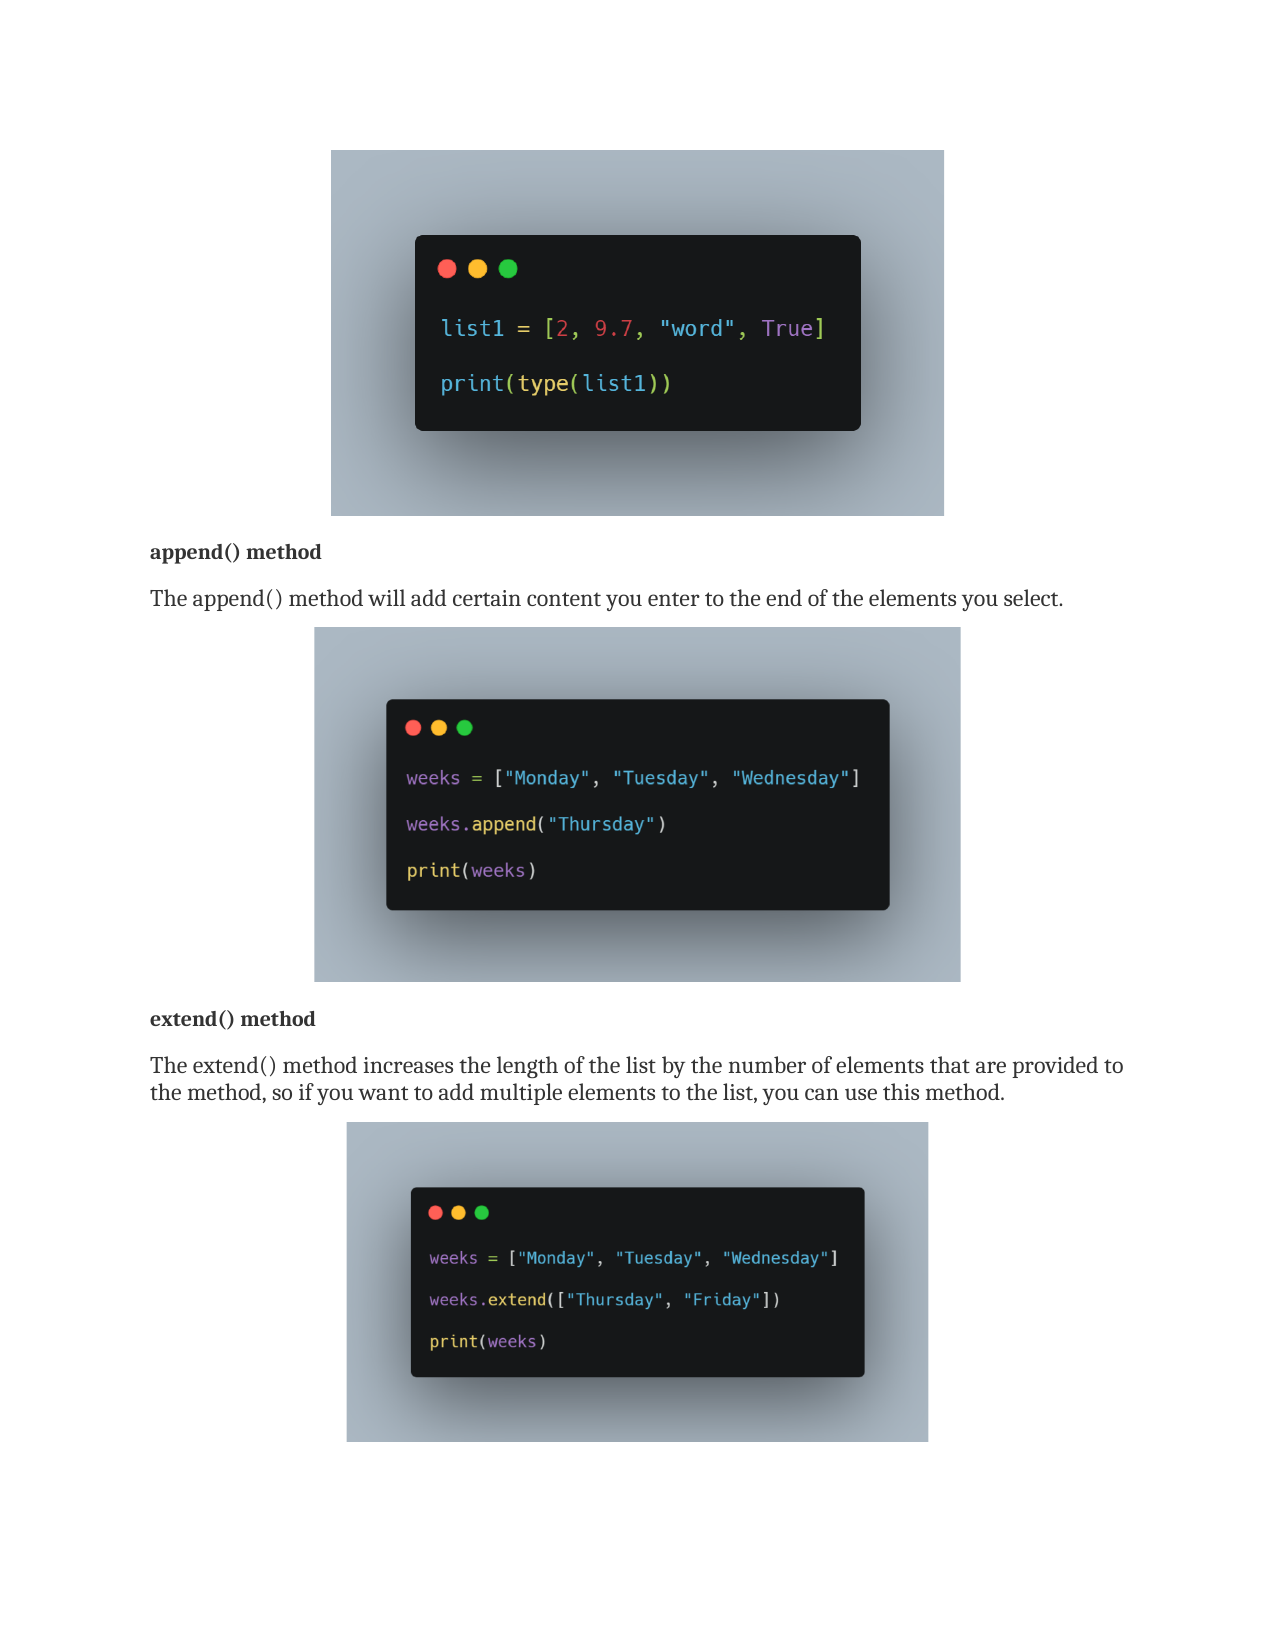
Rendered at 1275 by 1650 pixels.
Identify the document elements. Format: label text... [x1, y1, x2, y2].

text The append() method will add certain content you enter to the end of the elements you select. [150, 585, 1125, 612]
picture [314, 627, 961, 982]
text The extend() method increases the length of the list by the number of elements that are provided to the method, so if you want to add multiple elements to the list, you can use this method. [150, 1052, 1125, 1107]
picture [331, 150, 945, 516]
subtitle extend() method [150, 1007, 1125, 1032]
picture [346, 1122, 929, 1442]
subtitle append() method [150, 540, 1125, 565]
